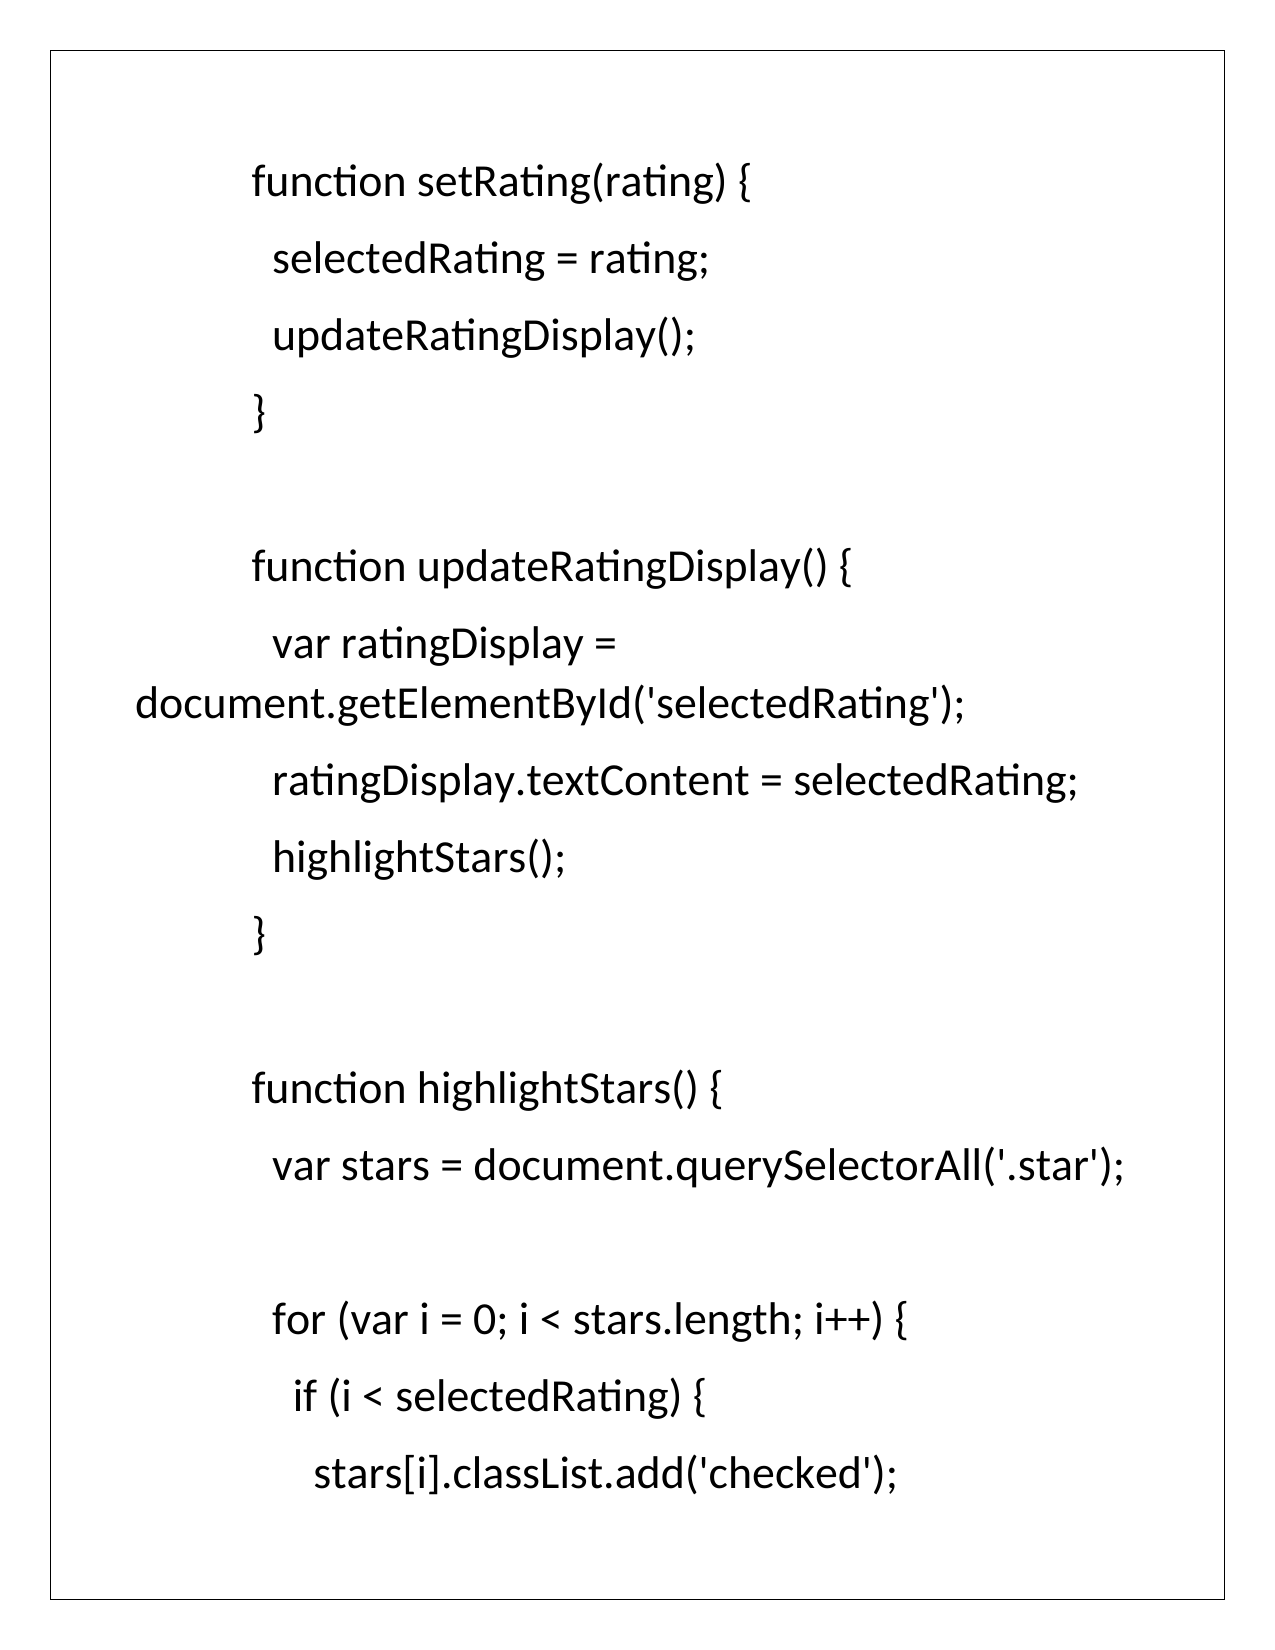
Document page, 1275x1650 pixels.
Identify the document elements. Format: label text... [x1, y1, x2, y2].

text function updateRatingDisplay() { [135, 537, 1170, 593]
text function setRating(rating) { [135, 152, 1170, 208]
text updateRatingDisplay(); [135, 306, 1170, 362]
text function highlightStars() { [135, 1059, 1170, 1115]
text var stars = document.querySelectorAll('.star'); [135, 1136, 1170, 1192]
text stars[i].classList.add('checked'); [135, 1444, 1170, 1500]
text } [135, 383, 1170, 439]
text var ratingDisplay = document.getElementById('selectedRating'); [135, 614, 1170, 730]
text ratingDisplay.textContent = selectedRating; [135, 751, 1170, 807]
text for (var i = 0; i < stars.length; i++) { [135, 1290, 1170, 1346]
text } [135, 905, 1170, 961]
text if (i < selectedRating) { [135, 1367, 1170, 1423]
text highlightStars(); [135, 828, 1170, 884]
text selectedRating = rating; [135, 229, 1170, 285]
